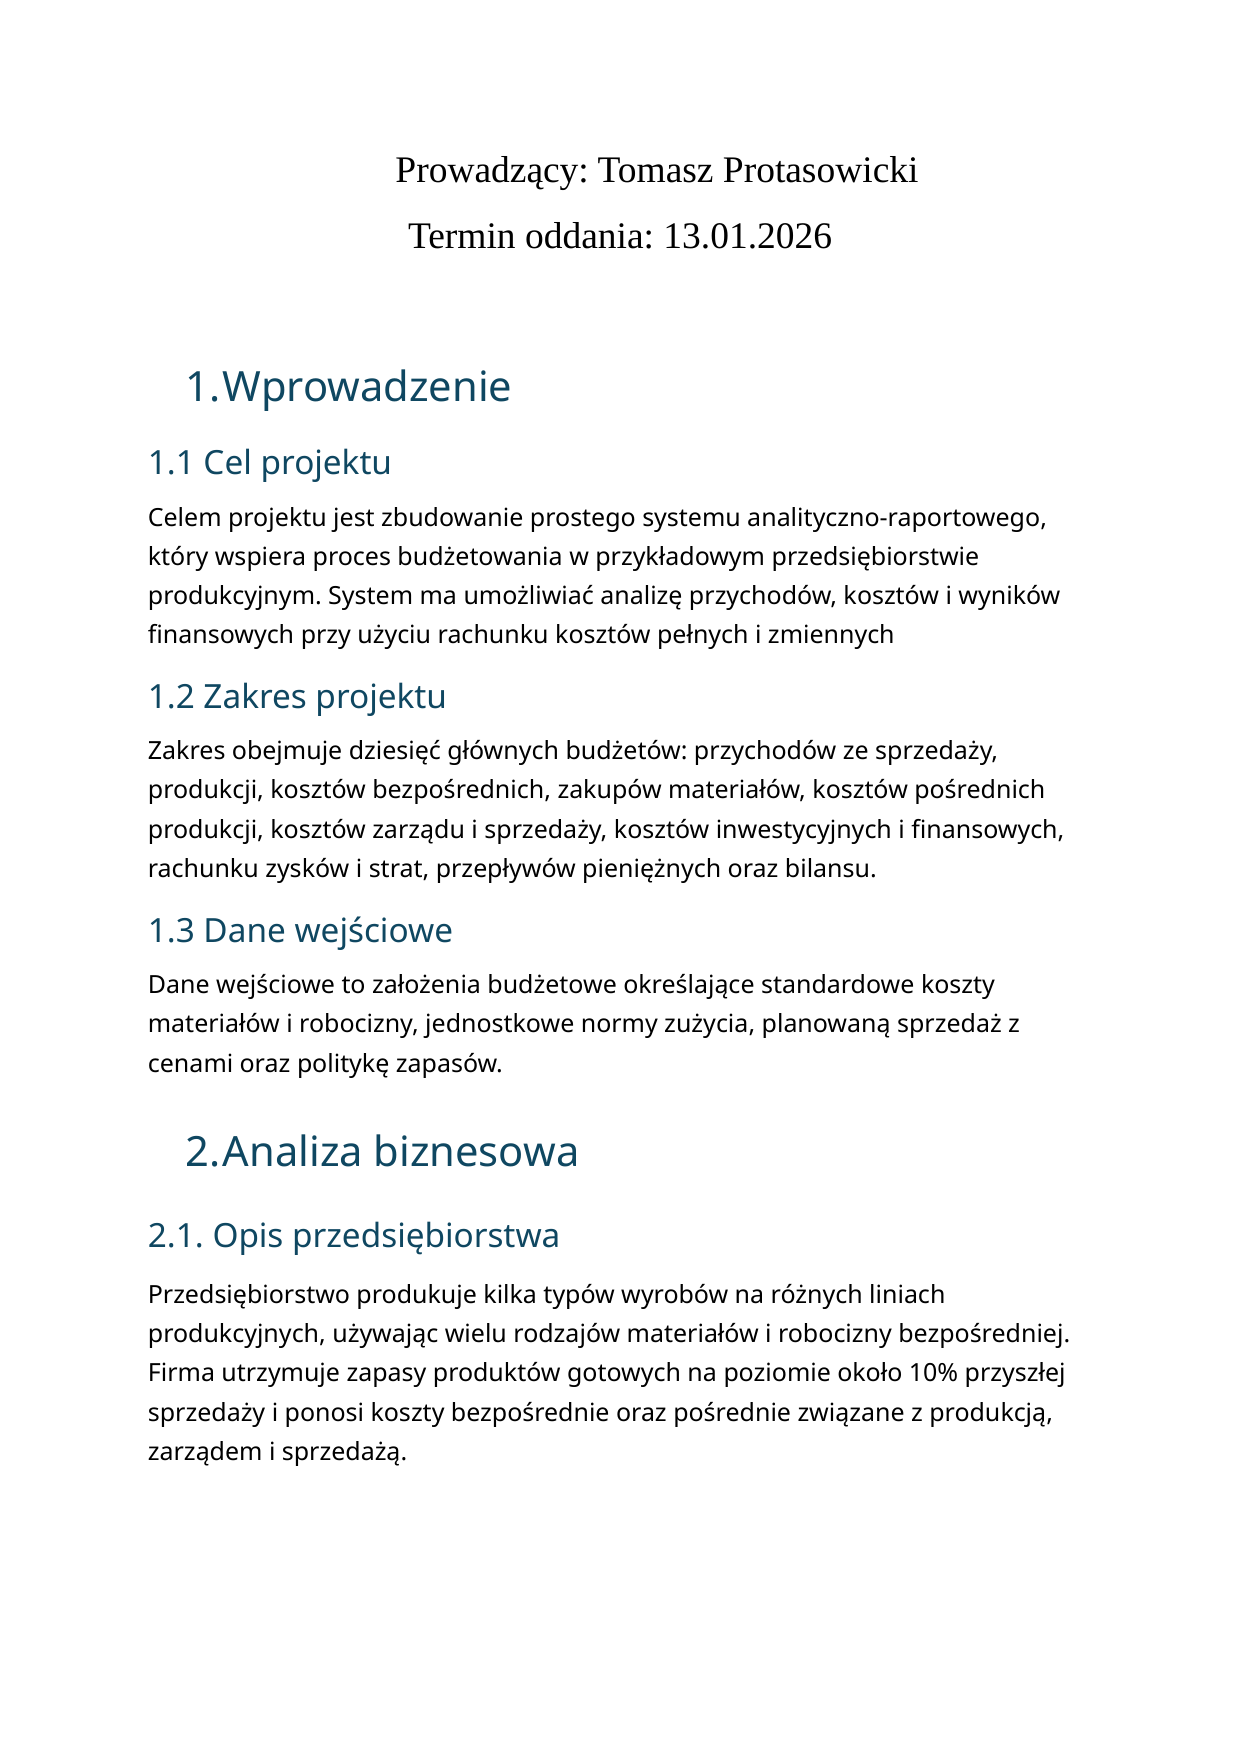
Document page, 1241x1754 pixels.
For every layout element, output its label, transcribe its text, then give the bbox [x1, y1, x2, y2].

subtitle Analiza biznesowa [185, 1122, 1093, 1179]
subtitle 1.1 Cel projektu [148, 439, 1093, 484]
text Celem projektu jest zbudowanie prostego systemu analityczno-raportowego, który wspiera proces budżetowania w przykładowym przedsiębiorstwie produkcyjnym. System ma umożliwiać analizę przychodów, kosztów i wyników finansowych przy użyciu rachunku kosztów pełnych i zmiennych [148, 499, 1093, 651]
text Prowadzący: Tomasz Protasowicki [148, 148, 1093, 191]
text Termin oddania: 13.01.2026 [148, 214, 1093, 257]
subtitle 2.1. Opis przedsiębiorstwa [148, 1212, 1093, 1257]
subtitle 1.3 Dane wejściowe [148, 906, 1093, 952]
subtitle 1.2 Zakres projektu [148, 672, 1093, 718]
text Zakres obejmuje dziesięć głównych budżetów: przychodów ze sprzedaży, produkcji, kosztów bezpośrednich, zakupów materiałów, kosztów pośrednich produkcji, kosztów zarządu i sprzedaży, kosztów inwestycyjnych i finansowych, rachunku zysków i strat, przepływów pieniężnych oraz bilansu. [148, 733, 1093, 884]
subtitle Wprowadzenie [185, 357, 1093, 413]
text Przedsiębiorstwo produkuje kilka typów wyrobów na różnych liniach produkcyjnych, używając wielu rodzajów materiałów i robocizny bezpośredniej. Firma utrzymuje zapasy produktów gotowych na poziomie około 10% przyszłej sprzedaży i ponosi koszty bezpośrednie oraz pośrednie związane z produkcją, zarządem i sprzedażą. [148, 1277, 1093, 1507]
text Dane wejściowe to założenia budżetowe określające standardowe koszty materiałów i robocizny, jednostkowe normy zużycia, planowaną sprzedaż z cenami oraz politykę zapasów. [148, 967, 1093, 1079]
